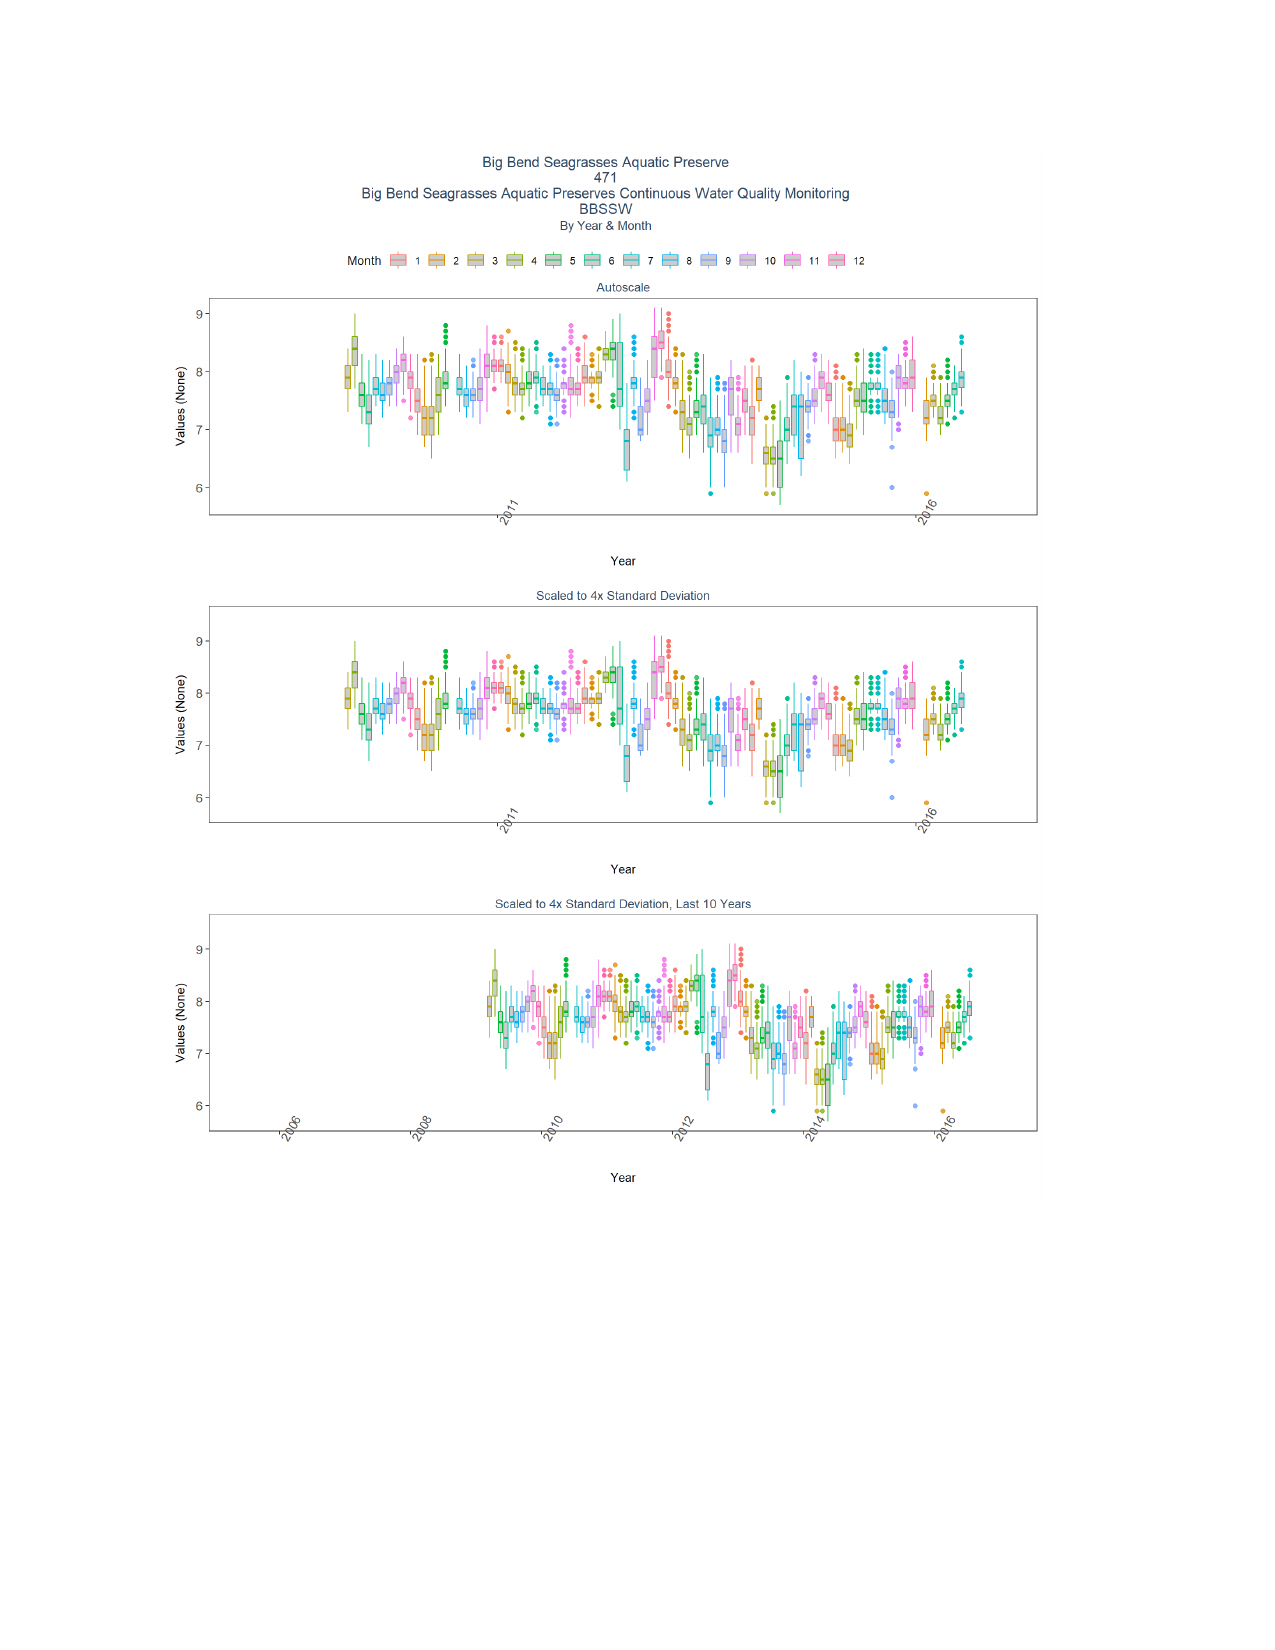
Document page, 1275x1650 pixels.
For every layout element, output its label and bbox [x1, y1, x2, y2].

picture [168, 150, 1044, 1200]
